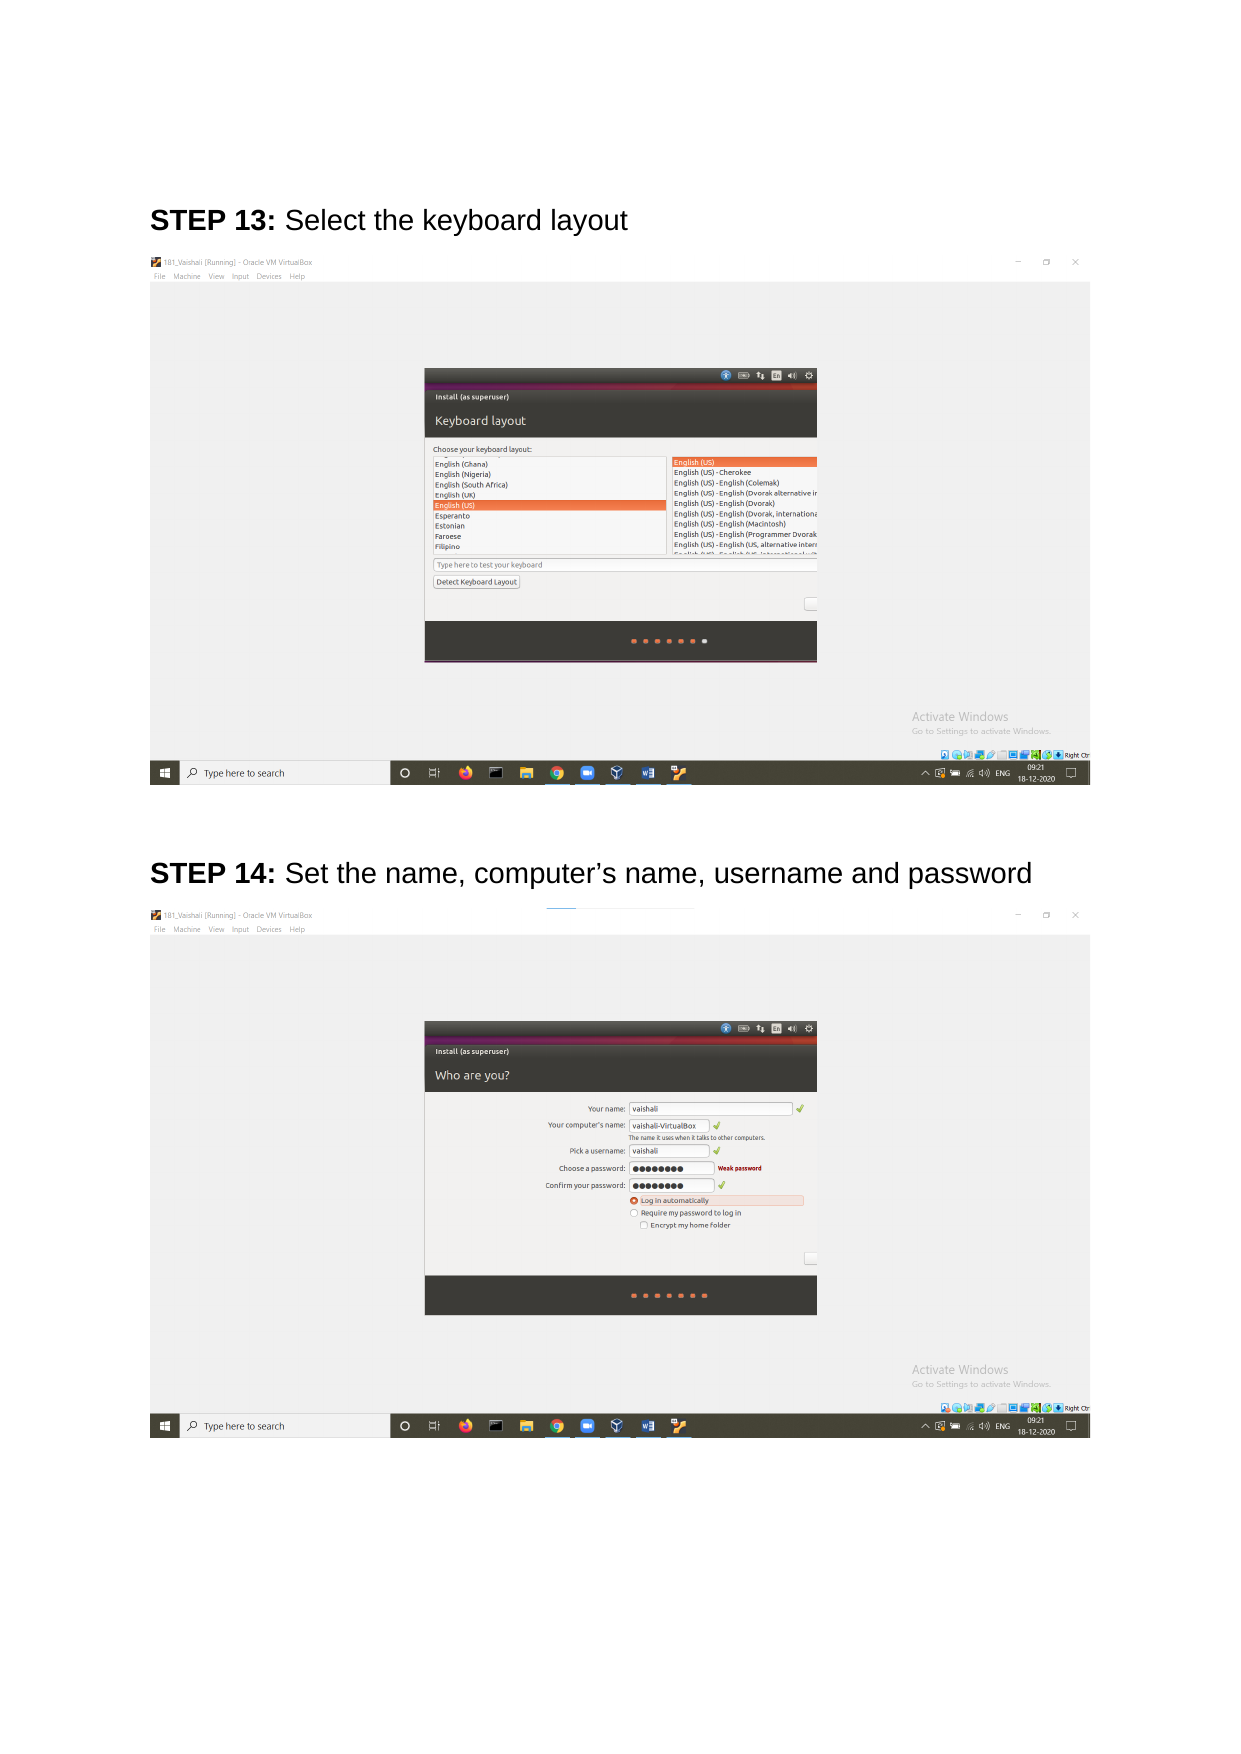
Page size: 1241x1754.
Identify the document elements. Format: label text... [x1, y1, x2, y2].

picture [150, 255, 1091, 785]
text STEP 14: Set the name, computer’s name, username and password [150, 856, 1090, 890]
text STEP 13: Select the keyboard layout [150, 203, 1090, 236]
picture [150, 908, 1091, 1438]
